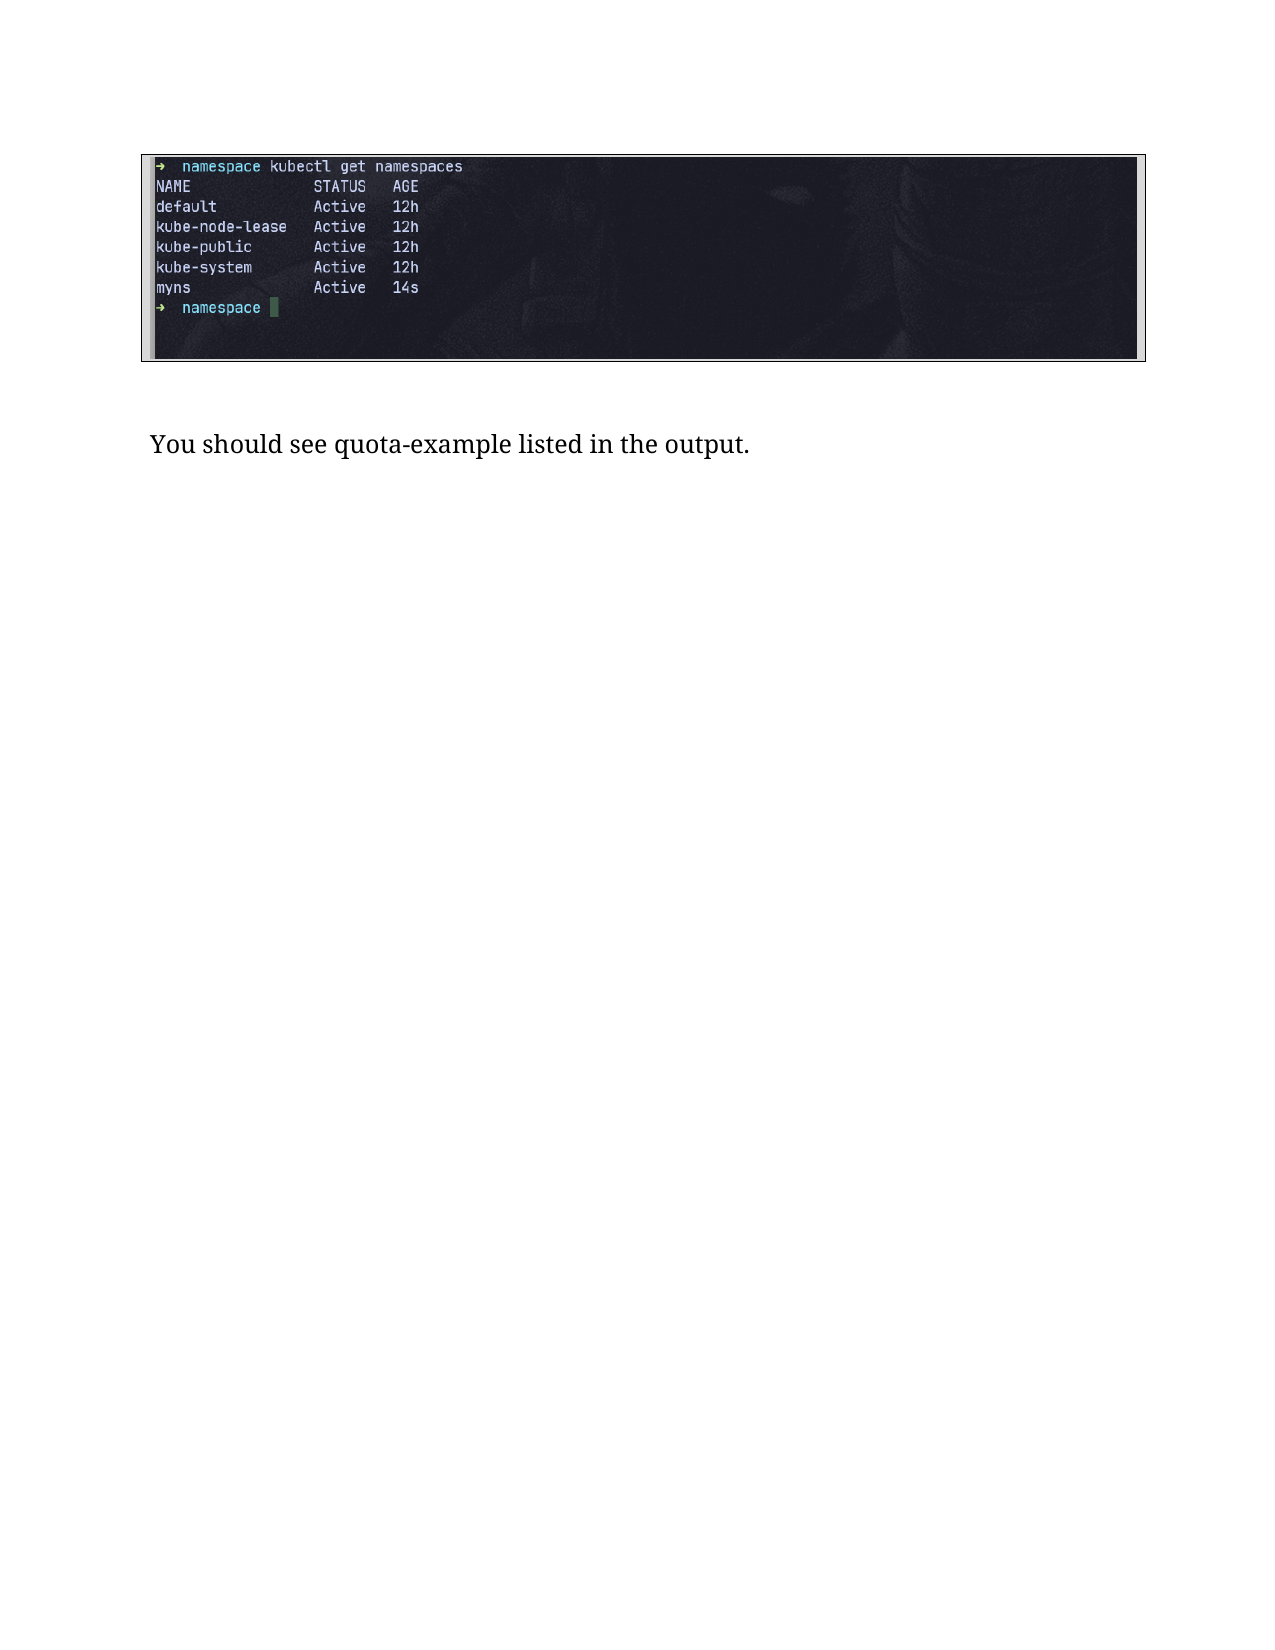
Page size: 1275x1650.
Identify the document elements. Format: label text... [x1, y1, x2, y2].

text You should see quota-example listed in the output. [150, 426, 1137, 460]
picture [150, 157, 1137, 359]
